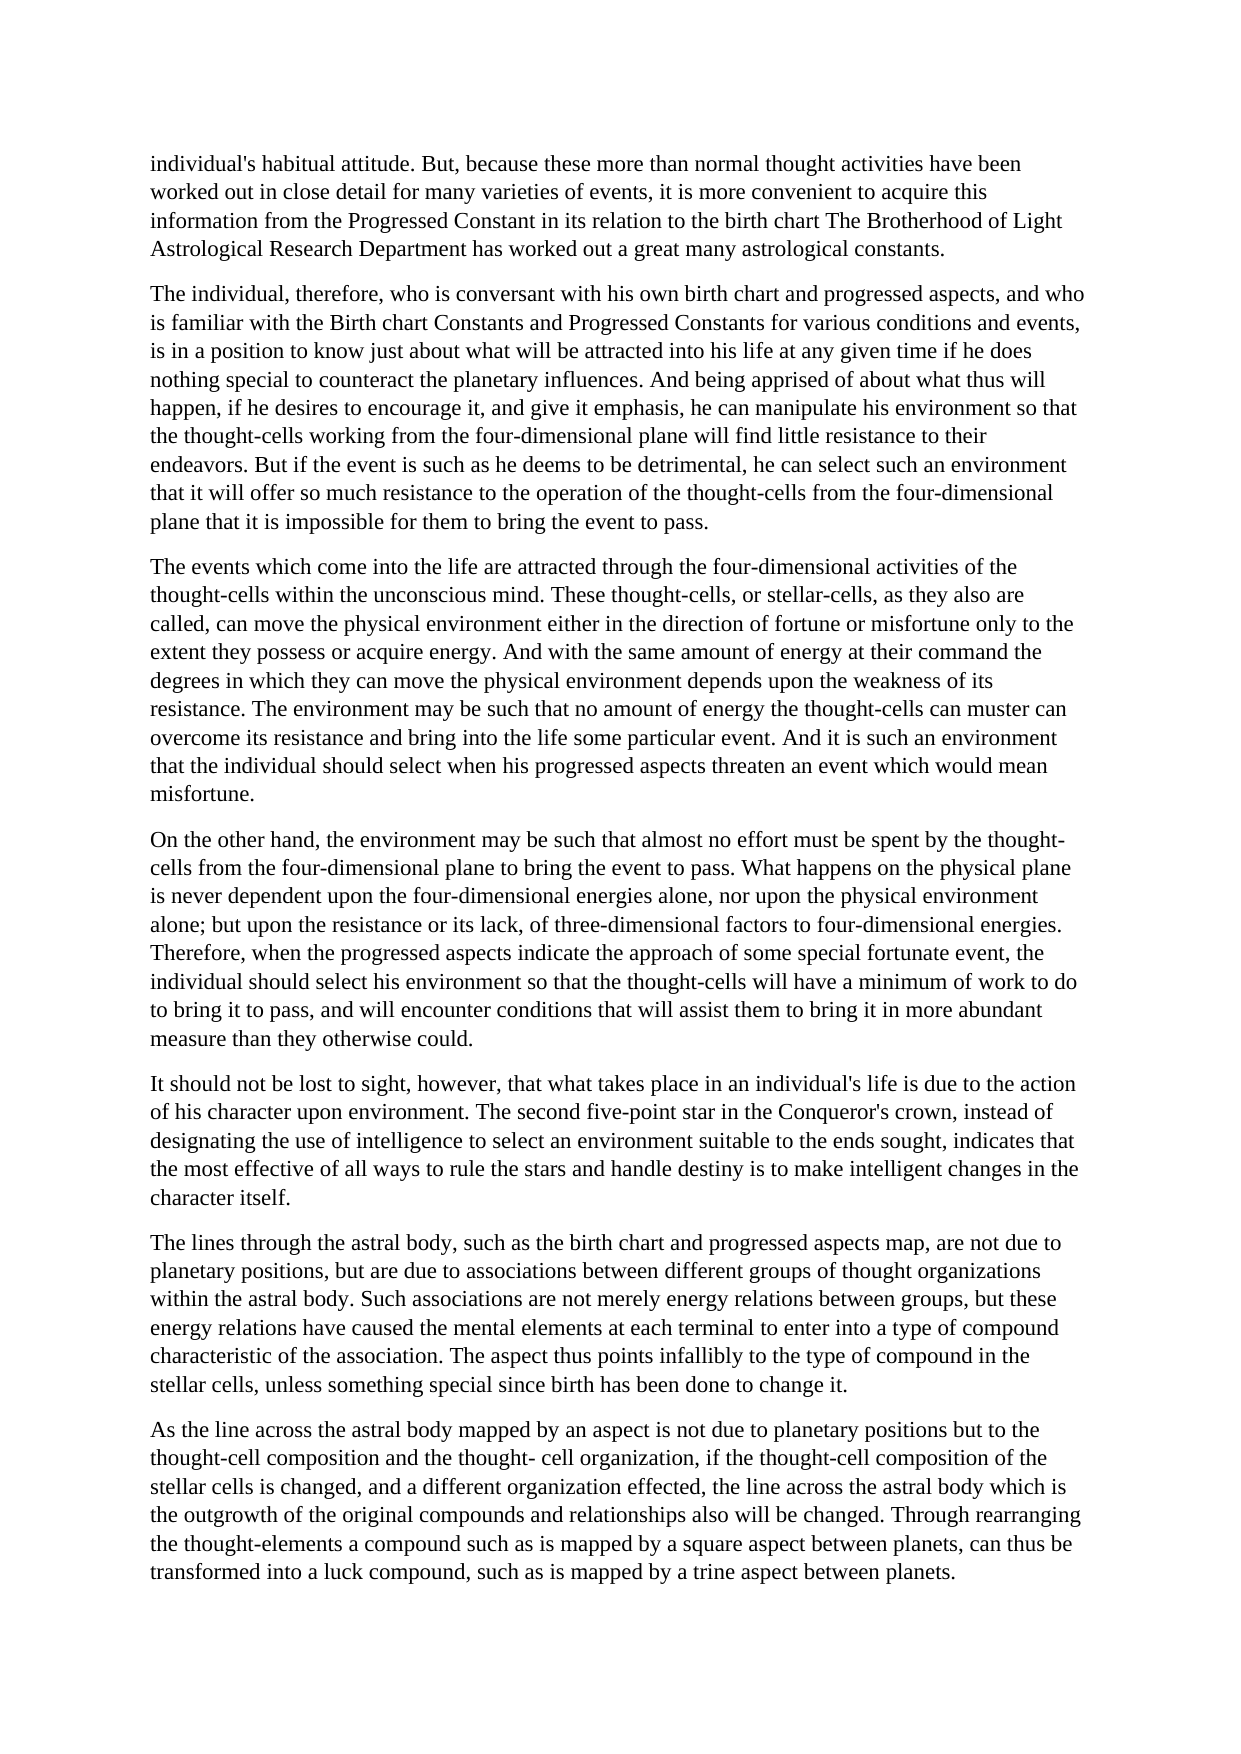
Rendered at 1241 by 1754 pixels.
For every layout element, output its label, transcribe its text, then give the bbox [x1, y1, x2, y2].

text The events which come into the life are attracted through the four-dimensional activities of the thought-cells within the unconscious mind. These thought-cells, or stellar-cells, as they also are called, can move the physical environment either in the direction of fortune or misfortune only to the extent they possess or acquire energy. And with the same amount of energy at their command the degrees in which they can move the physical environment depends upon the weakness of its resistance. The environment may be such that no amount of energy the thought-cells can muster can overcome its resistance and bring into the life some particular event. And it is such an environment that the individual should select when his progressed aspects threaten an event which would mean misfortune. [150, 553, 1090, 807]
text The individual, therefore, who is conversant with his own birth chart and progressed aspects, and who is familiar with the Birth chart Constants and Progressed Constants for various conditions and events, is in a position to know just about what will be attracted into his life at any given time if he does nothing special to counteract the planetary influences. And being apprised of about what thus will happen, if he desires to encourage it, and give it emphasis, he can manipulate his environment so that the thought-cells working from the four-dimensional plane will find little resistance to their endeavors. But if the event is such as he deems to be detrimental, he can select such an environment that it will offer so much resistance to the operation of the thought-cells from the four-dimensional plane that it is impossible for them to bring the event to pass. [150, 280, 1090, 534]
text As the line across the astral body mapped by an aspect is not due to planetary positions but to the thought-cell composition and the thought- cell organization, if the thought-cell composition of the stellar cells is changed, and a different organization effected, the line across the astral body which is the outgrowth of the original compounds and relationships also will be changed. Through rearranging the thought-elements a compound such as is mapped by a square aspect between planets, can thus be transformed into a luck compound, such as is mapped by a trine aspect between planets. [150, 1416, 1090, 1584]
text On the other hand, the environment may be such that almost no effort must be spent by the thought-cells from the four-dimensional plane to bring the event to pass. What happens on the physical plane is never dependent upon the four-dimensional energies alone, nor upon the physical environment alone; but upon the resistance or its lack, of three-dimensional factors to four-dimensional energies. Therefore, when the progressed aspects indicate the approach of some special fortunate event, the individual should select his environment so that the thought-cells will have a minimum of work to do to bring it to pass, and will encounter conditions that will assist them to bring it in more abundant measure than they otherwise could. [150, 826, 1090, 1051]
text The lines through the astral body, such as the birth chart and progressed aspects map, are not due to planetary positions, but are due to associations between different groups of thought organizations within the astral body. Such associations are not merely energy relations between groups, but these energy relations have caused the mental elements at each terminal to enter into a type of compound characteristic of the association. The aspect thus points infallibly to the type of compound in the stellar cells, unless something special since birth has been done to change it. [150, 1229, 1090, 1397]
text It should not be lost to sight, however, that what takes place in an individual's life is due to the action of his character upon environment. The second five-point star in the Conqueror's crown, instead of designating the use of intelligence to select an environment suitable to the ends sought, indicates that the most effective of all ways to rule the stars and handle destiny is to make intelligent changes in the character itself. [150, 1070, 1090, 1210]
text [150, 150, 1090, 262]
